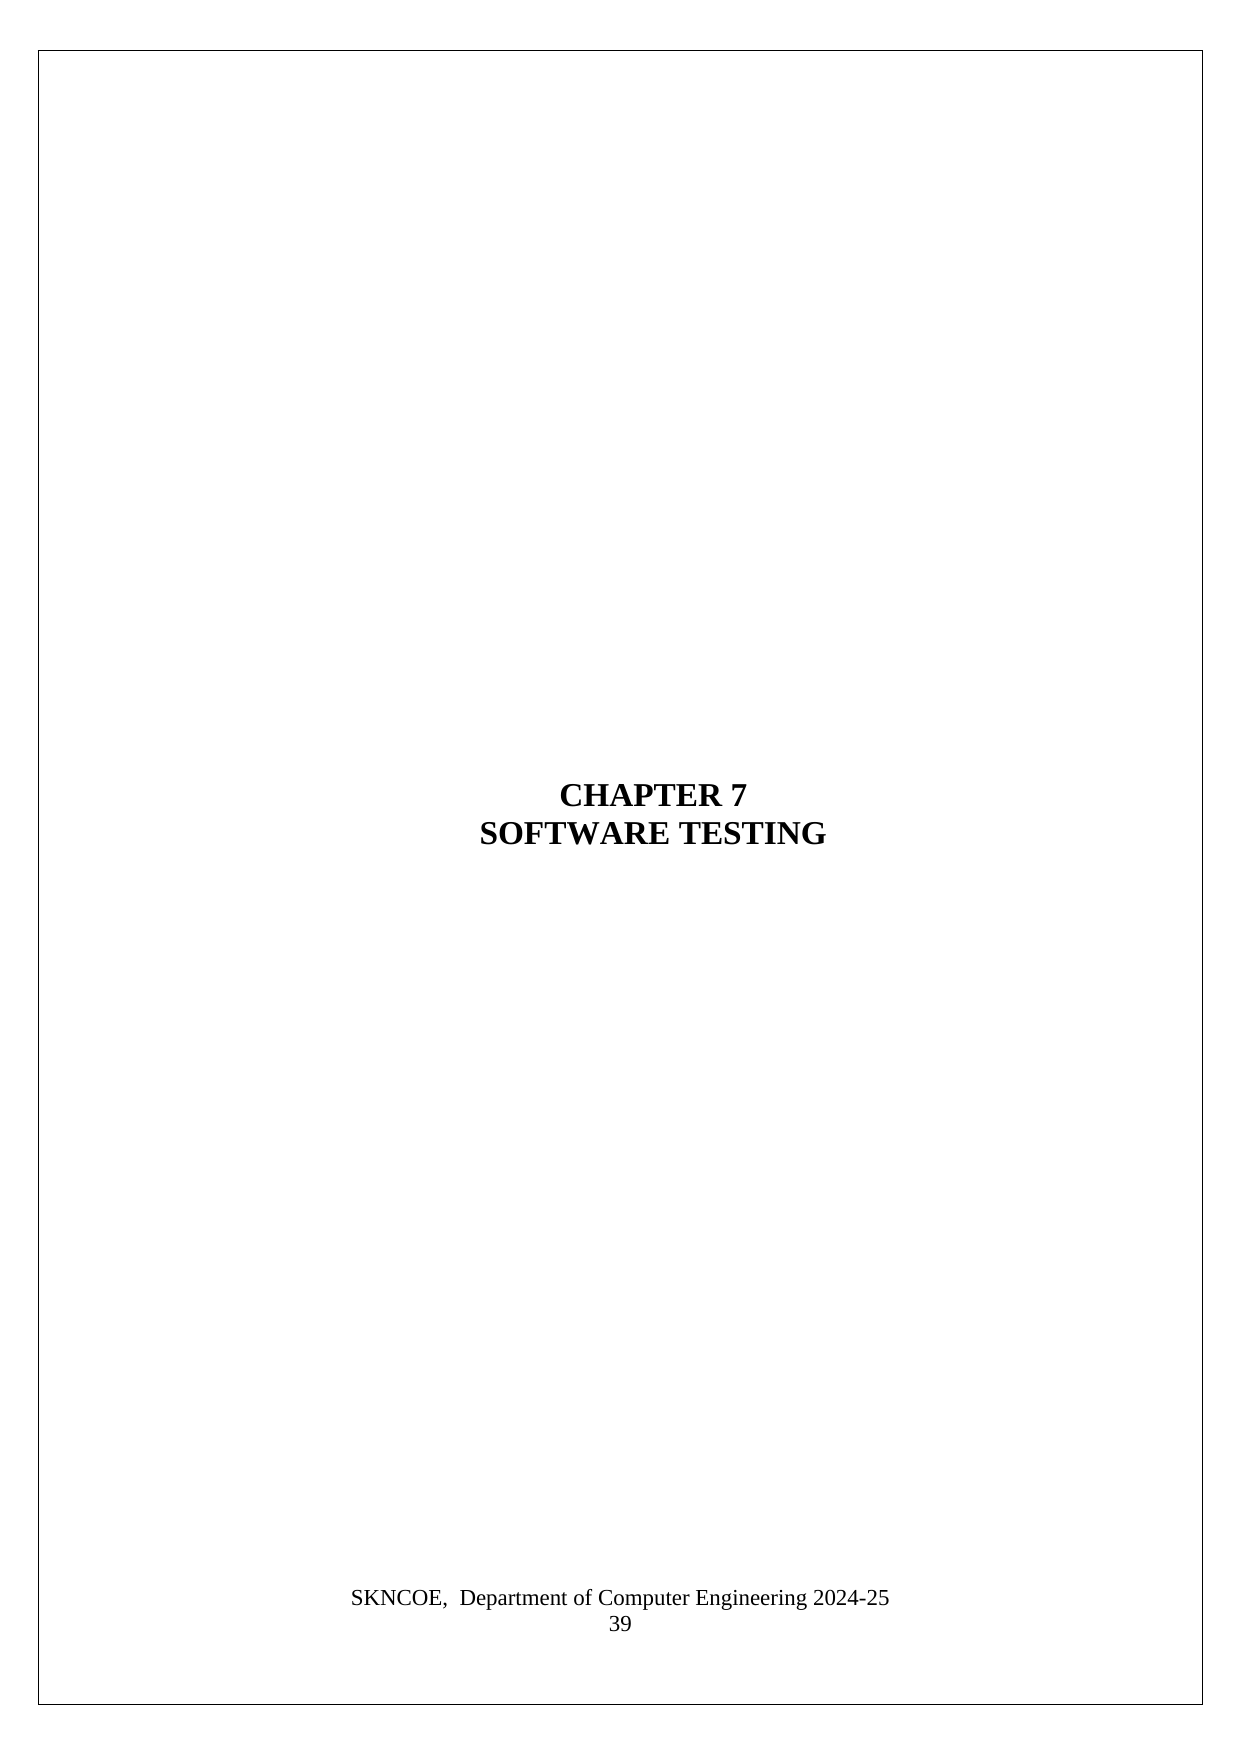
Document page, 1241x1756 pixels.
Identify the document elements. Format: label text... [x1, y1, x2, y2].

subtitle SOFTWARE TESTING [39, 813, 1189, 852]
subtitle CHAPTER 7 [39, 775, 1189, 813]
